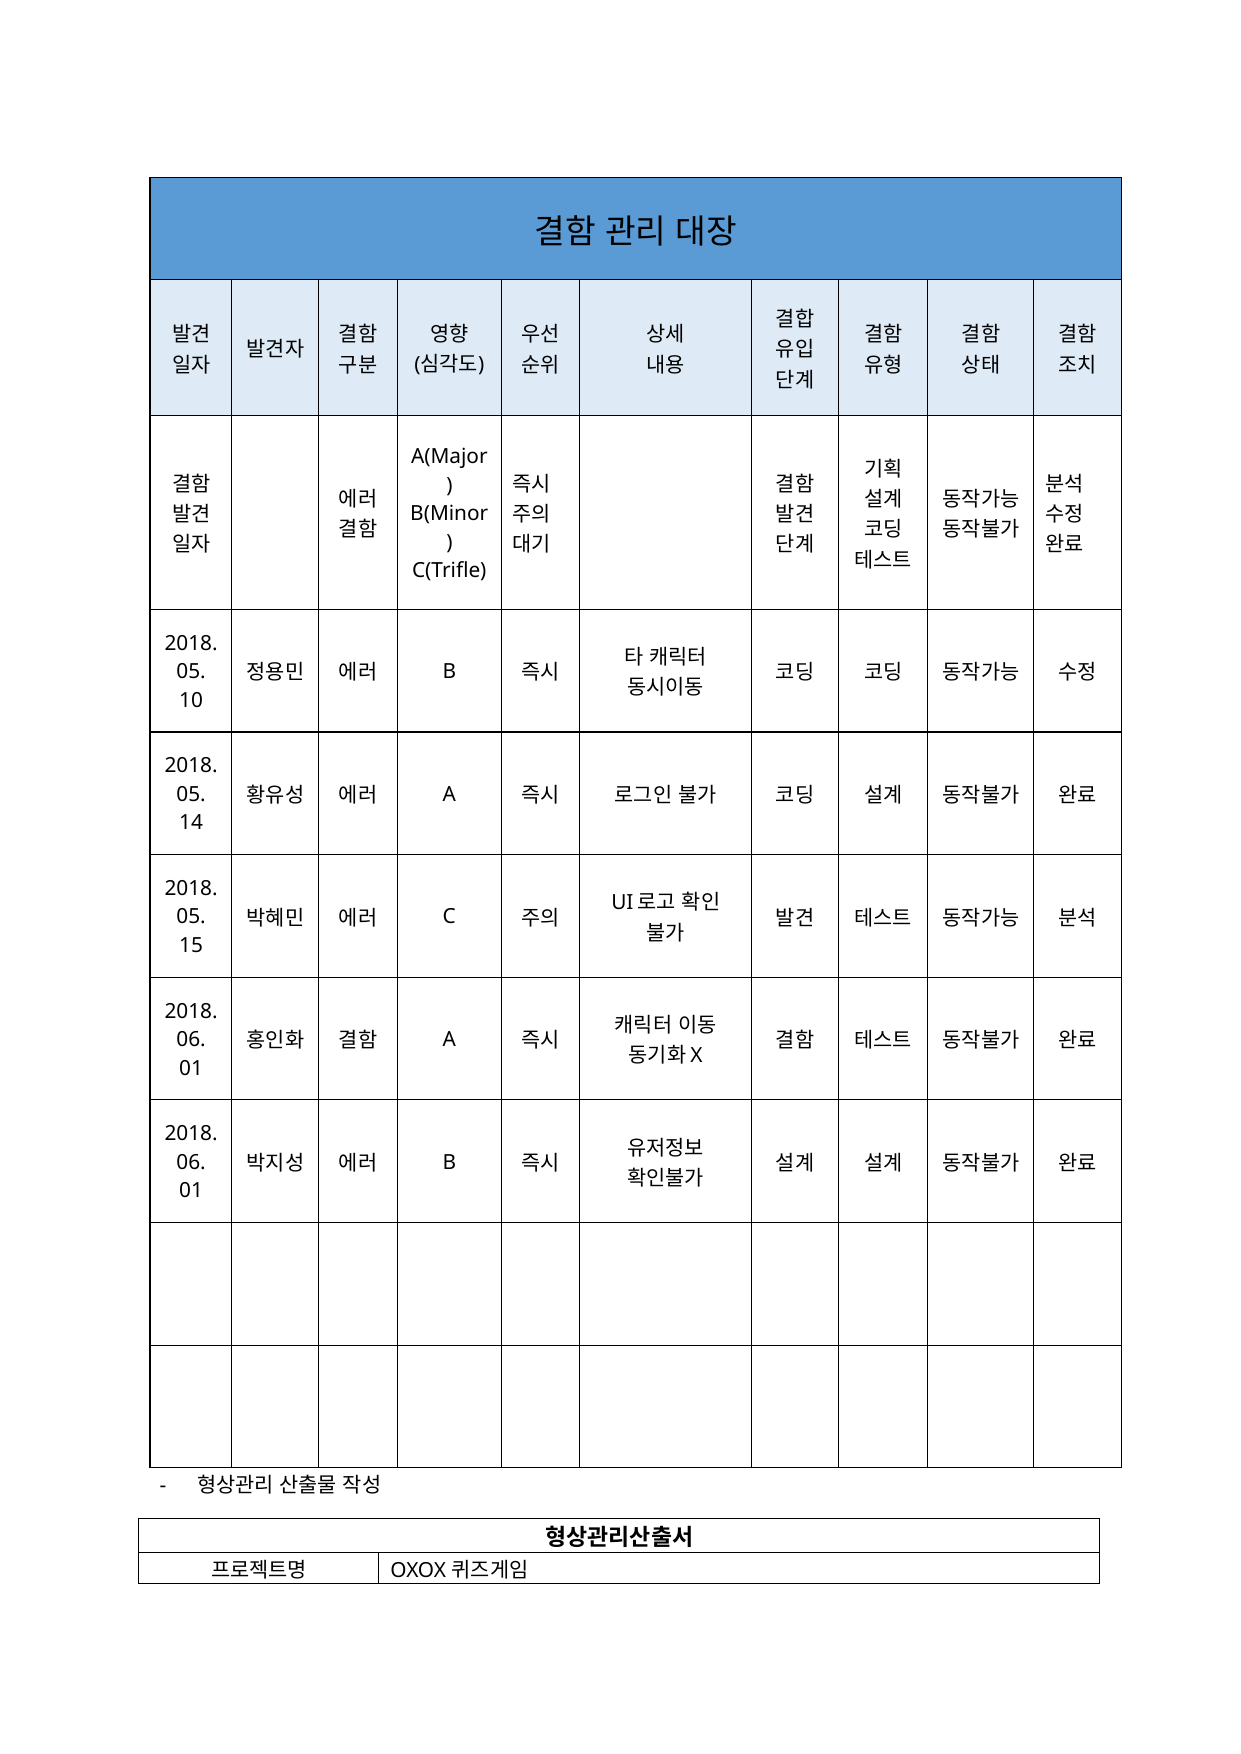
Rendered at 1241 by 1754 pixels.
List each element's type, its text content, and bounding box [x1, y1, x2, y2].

table_cell A(Major) B(Minor) C(Trifle) [398, 416, 501, 609]
table_cell [232, 1346, 318, 1467]
table_cell 결함 발견 단계 [752, 416, 838, 609]
table_cell [398, 1223, 501, 1344]
table_cell 에러 [319, 855, 397, 977]
table_cell [151, 1346, 231, 1467]
table_cell 결함 상태 [928, 280, 1033, 415]
list 형상관리 산출물 작성 [159, 1468, 1090, 1498]
table_cell 정용민 [232, 610, 318, 731]
table_cell [752, 1223, 838, 1344]
table_cell [319, 1223, 397, 1344]
table_cell 2018. 05. 14 [151, 733, 231, 854]
table_cell [928, 1346, 1033, 1467]
table_cell 결합 유입 단계 [752, 280, 838, 415]
table_cell 분석 수정 완료 [1034, 416, 1121, 609]
table_cell [1034, 1223, 1121, 1344]
table_cell 박혜민 [232, 855, 318, 977]
table_cell 로그인 불가 [580, 733, 751, 854]
table_cell 테스트 [839, 855, 927, 977]
table_cell 수정 [1034, 610, 1121, 731]
table_cell [839, 1223, 927, 1344]
table_cell 즉시 [502, 978, 579, 1099]
table_cell 캐릭터 이동 동기화X [580, 978, 751, 1099]
table_cell [502, 1223, 579, 1344]
table_cell 코딩 [752, 733, 838, 854]
table_cell 2018. 06. 01 [151, 1100, 231, 1222]
table_cell C [398, 855, 501, 977]
table_cell 유저정보 확인불가 [580, 1100, 751, 1222]
table_cell B [398, 1100, 501, 1222]
table_cell 동작불가 [928, 1100, 1033, 1222]
table_cell 상세 내용 [580, 280, 751, 415]
table_cell 설계 [752, 1100, 838, 1222]
table_cell 즉시 [502, 1100, 579, 1222]
table_cell 2018. 06. 01 [151, 978, 231, 1099]
table_header 형상관리산출서 [139, 1519, 1099, 1552]
table_cell 분석 [1034, 855, 1121, 977]
table_cell [928, 1223, 1033, 1344]
table_cell [151, 1223, 231, 1344]
table_cell [752, 1346, 838, 1467]
table_cell 2018. 05. 10 [151, 610, 231, 731]
table_cell 2018. 05. 15 [151, 855, 231, 977]
table_cell 에러 [319, 733, 397, 854]
table_cell [580, 416, 751, 609]
table_cell 결함 구분 [319, 280, 397, 415]
table_cell 발견 [752, 855, 838, 977]
table_cell 즉시 주의 대기 [502, 416, 579, 609]
table_cell 결함 유형 [839, 280, 927, 415]
table_cell [232, 416, 318, 609]
table_cell 우선 순위 [502, 280, 579, 415]
table_cell 기획 설계 코딩 테스트 [839, 416, 927, 609]
table_cell 프로젝트명 [139, 1553, 378, 1583]
table_cell 설계 [839, 1100, 927, 1222]
table_cell 결함 발견 일자 [151, 416, 231, 609]
table_cell [502, 1346, 579, 1467]
table_cell [1034, 1346, 1121, 1467]
table_cell UI로고 확인 불가 [580, 855, 751, 977]
table_cell A [398, 733, 501, 854]
table_cell 영향 (심각도) [398, 280, 501, 415]
table_cell [580, 1223, 751, 1344]
table_cell 에러 [319, 1100, 397, 1222]
table_cell 에러 결함 [319, 416, 397, 609]
table_cell 결함 [319, 978, 397, 1099]
table_cell 동작불가 [928, 978, 1033, 1099]
table_cell 동작가능 동작불가 [928, 416, 1033, 609]
table_cell 결함 조치 [1034, 280, 1121, 415]
table_cell 동작불가 [928, 733, 1033, 854]
table_cell 완료 [1034, 978, 1121, 1099]
table_cell 완료 [1034, 1100, 1121, 1222]
table_cell 홍인화 [232, 978, 318, 1099]
table_cell [319, 1346, 397, 1467]
table_cell 발견 일자 [151, 280, 231, 415]
table_cell 에러 [319, 610, 397, 731]
table_cell B [398, 610, 501, 731]
table_cell [398, 1346, 501, 1467]
table_cell 발견자 [232, 280, 318, 415]
table_cell 타 캐릭터 동시이동 [580, 610, 751, 731]
table_cell 즉시 [502, 610, 579, 731]
table_header 결함 관리 대장 [151, 178, 1121, 279]
table_cell 결함 [752, 978, 838, 1099]
table_cell 박지성 [232, 1100, 318, 1222]
table_cell 완료 [1034, 733, 1121, 854]
table_cell 동작가능 [928, 855, 1033, 977]
table_cell 주의 [502, 855, 579, 977]
table_cell 즉시 [502, 733, 579, 854]
table_cell [232, 1223, 318, 1344]
table_cell A [398, 978, 501, 1099]
table_cell 코딩 [752, 610, 838, 731]
table_cell 코딩 [839, 610, 927, 731]
table_cell OXOX 퀴즈게임 [379, 1553, 1099, 1583]
table_cell 테스트 [839, 978, 927, 1099]
table_cell 동작가능 [928, 610, 1033, 731]
table_cell [839, 1346, 927, 1467]
table_cell 설계 [839, 733, 927, 854]
table_cell [580, 1346, 751, 1467]
table_cell 황유성 [232, 733, 318, 854]
